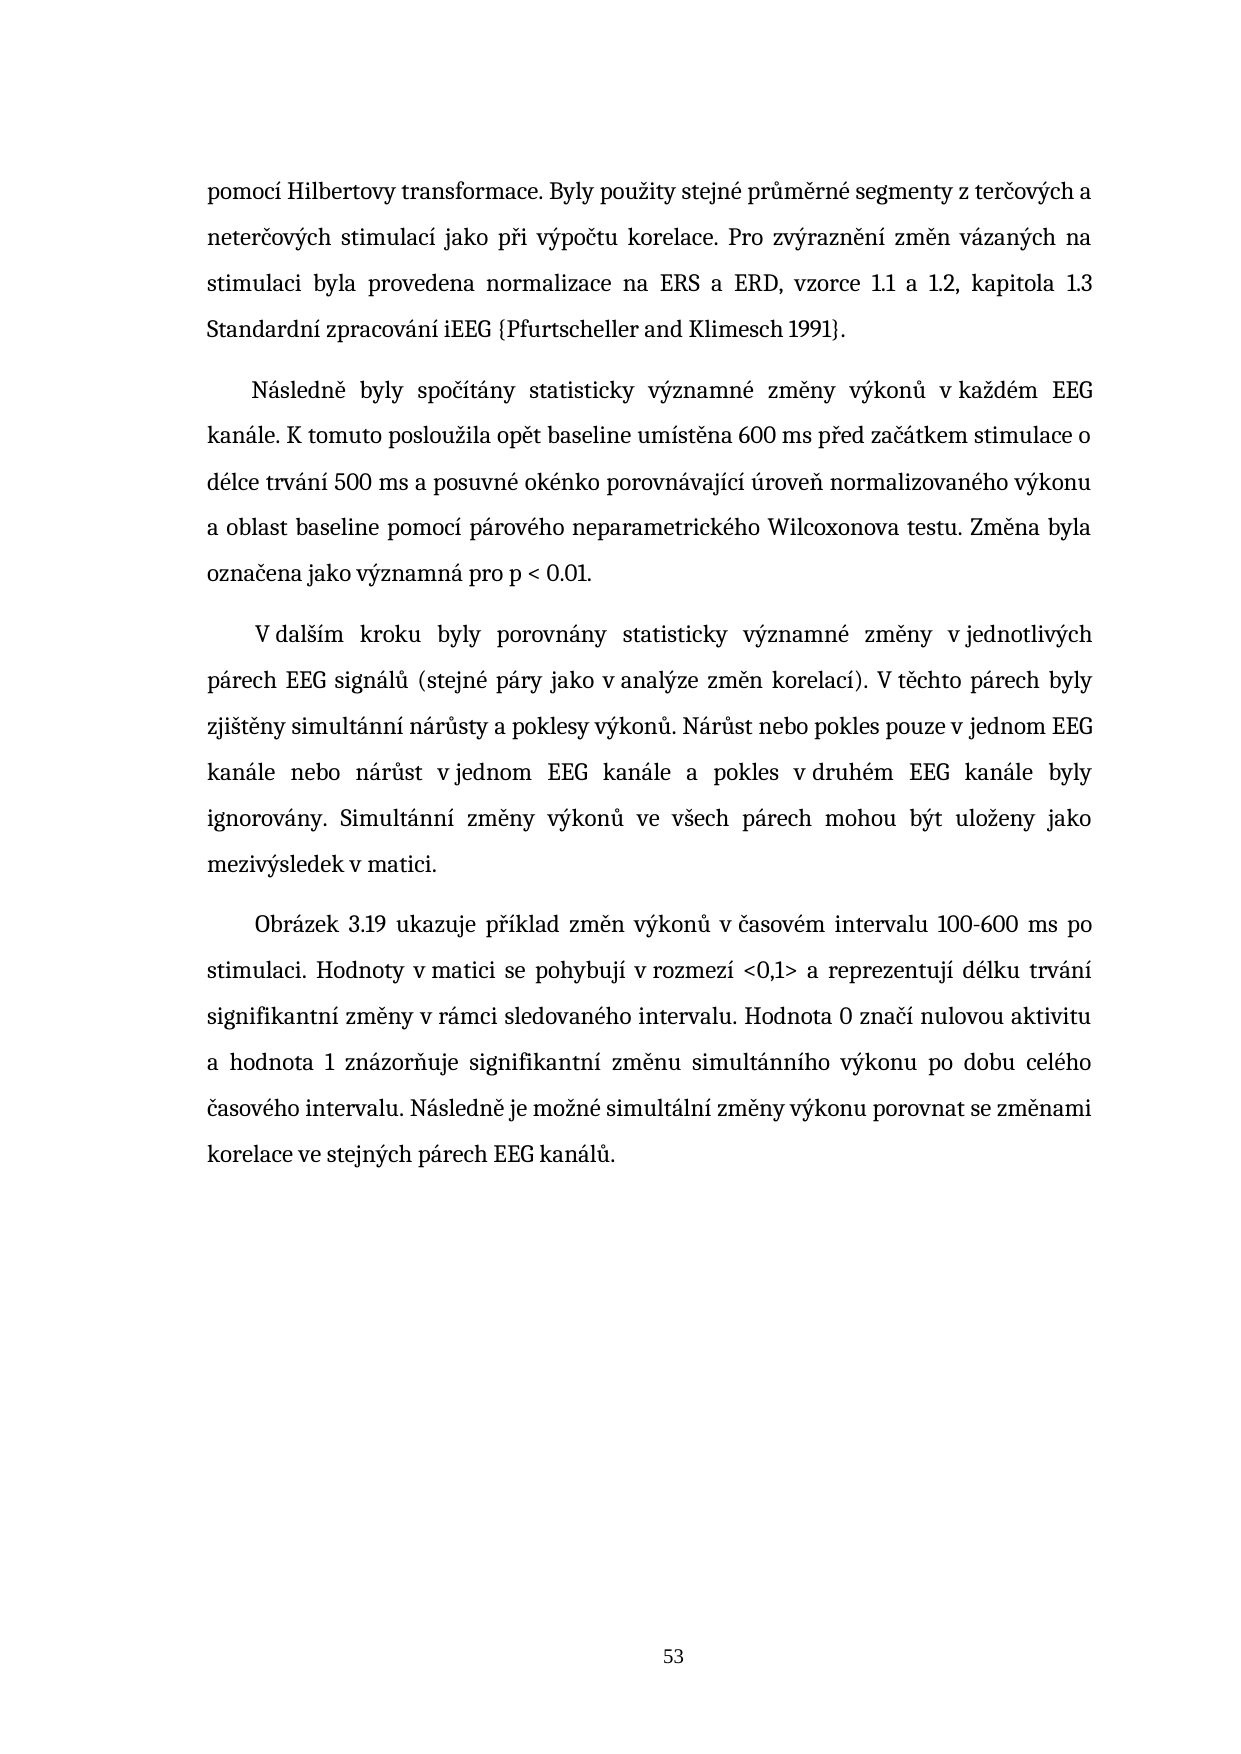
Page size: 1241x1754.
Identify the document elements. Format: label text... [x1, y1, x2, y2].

text Následně byly spočítány statisticky významné změny výkonů v každém EEG kanále. K tomuto posloužila opět baseline umístěna 600 ms před začátkem stimulace o délce trvání 500 ms a posuvné okénko porovnávající úroveň normalizovaného výkonu a oblast baseline pomocí párového neparametrického Wilcoxonova testu. Změna byla označena jako významná pro p < 0.01. [207, 376, 1092, 588]
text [207, 177, 1092, 344]
text V dalším kroku byly porovnány statisticky významné změny v jednotlivých párech EEG signálů (stejné páry jako v analýze změn korelací). V těchto párech byly zjištěny simultánní nárůsty a poklesy výkonů. Nárůst nebo pokles pouze v jednom EEG kanále nebo nárůst v jednom EEG kanále a pokles v druhém EEG kanále byly ignorovány. Simultánní změny výkonů ve všech párech mohou být uloženy jako mezivýsledek v matici. [207, 620, 1092, 878]
